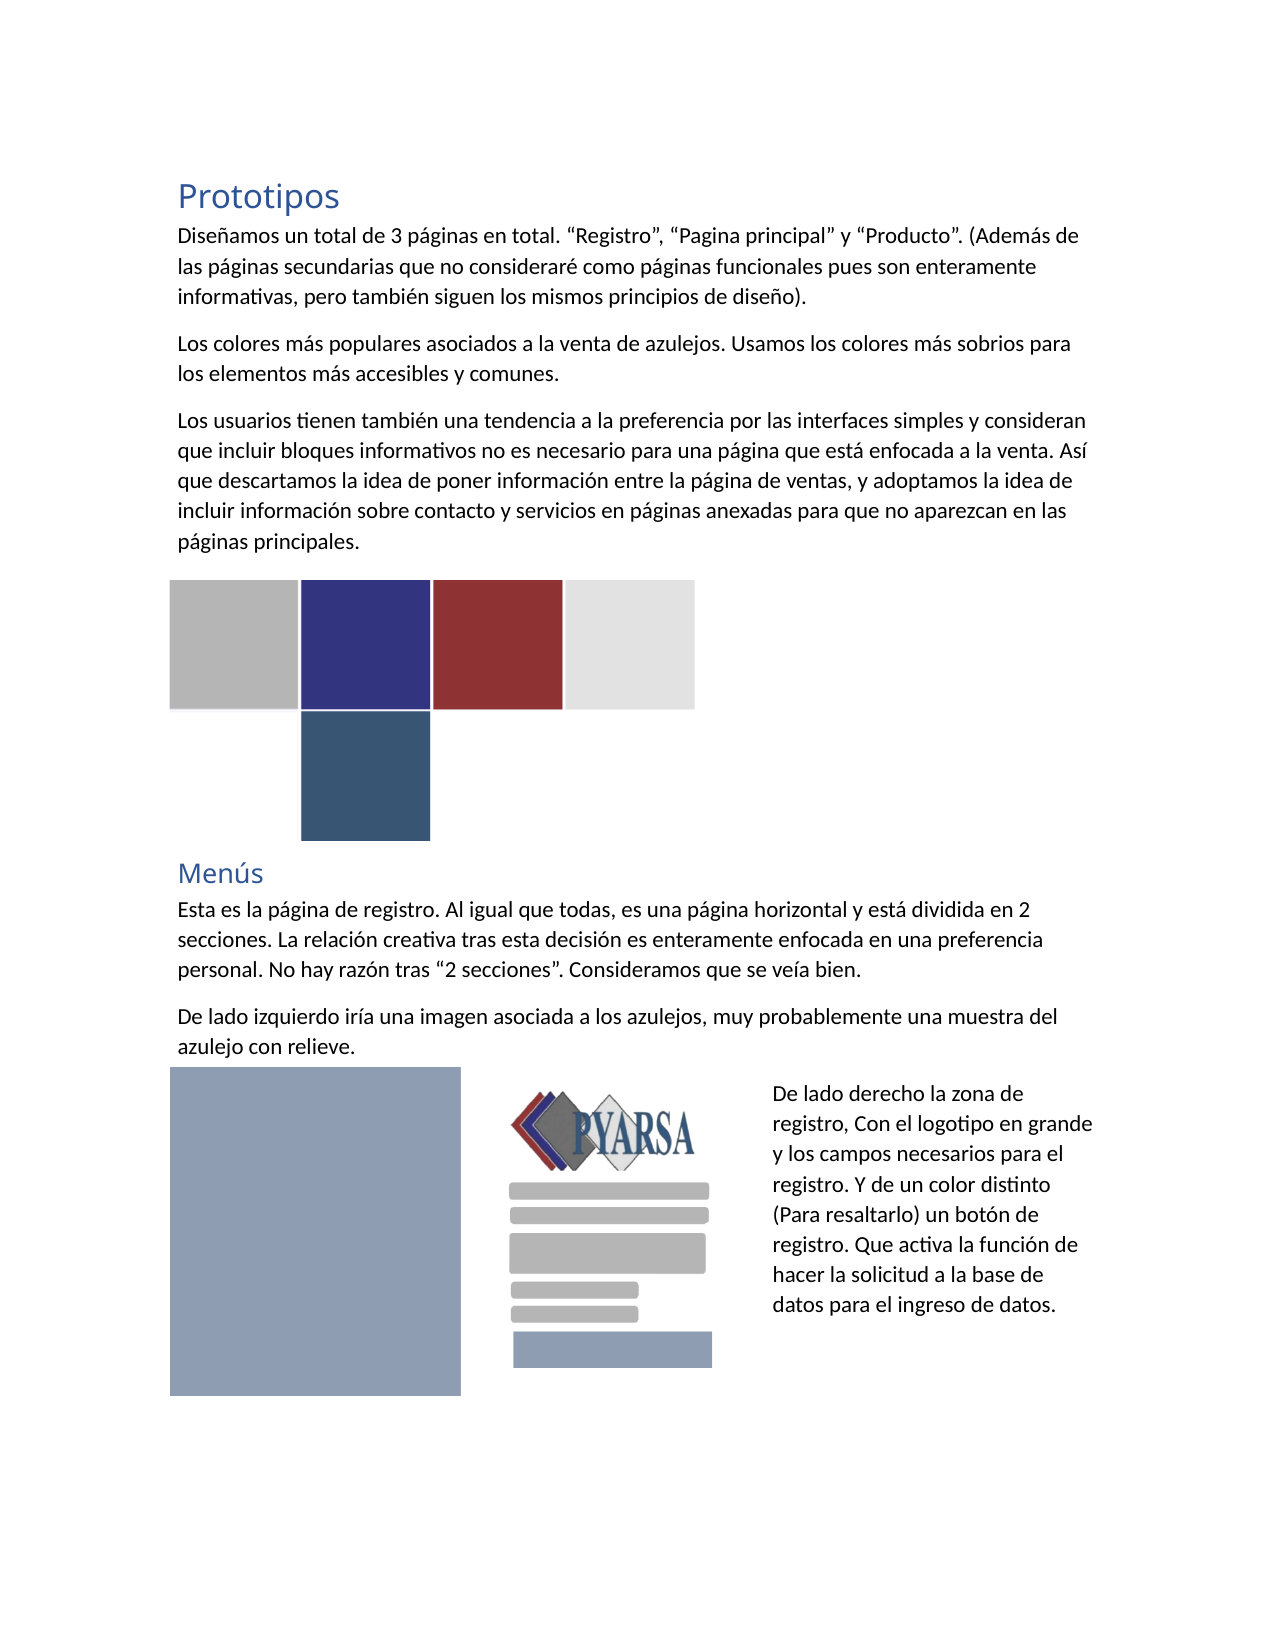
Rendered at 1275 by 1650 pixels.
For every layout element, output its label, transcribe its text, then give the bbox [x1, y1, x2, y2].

text Los usuarios tienen también una tendencia a la preferencia por las interfaces simples y consideran que incluir bloques informativos no es necesario para una página que está enfocada a la venta. Así que descartamos la idea de poner información entre la página de ventas, y adoptamos la idea de incluir información sobre contacto y servicios en páginas anexadas para que no aparezcan en las páginas principales. [177, 406, 1098, 555]
picture [169, 580, 695, 841]
text De lado derecho la zona de registro, Con el logotipo en grande y los campos necesarios para el registro. Y de un color distinto (Para resaltarlo) un botón de registro. Que activa la función de hacer la solicitud a la base de datos para el ingreso de datos. [754, 1079, 1098, 1318]
text Diseñamos un total de 3 páginas en total. “Registro”, “Pagina principal” y “Producto”. (Además de las páginas secundarias que no consideraré como páginas funcionales pues son enteramente informativas, pero también siguen los mismos principios de diseño). [177, 222, 1098, 310]
text Los colores más populares asociados a la venta de azulejos. Usamos los colores más sobrios para los elementos más accesibles y comunes. [177, 329, 1098, 387]
subtitle Prototipos [177, 173, 1098, 218]
picture [170, 1067, 754, 1396]
subtitle Menús [177, 855, 1098, 892]
text De lado izquierdo iría una imagen asociada a los azulejos, muy probablemente una muestra del azulejo con relieve. [177, 1002, 1098, 1060]
text Esta es la página de registro. Al igual que todas, es una página horizontal y está dividida en 2 secciones. La relación creativa tras esta decisión es enteramente enfocada en una preferencia personal. No hay razón tras “2 secciones”. Consideramos que se veía bien. [177, 895, 1098, 983]
